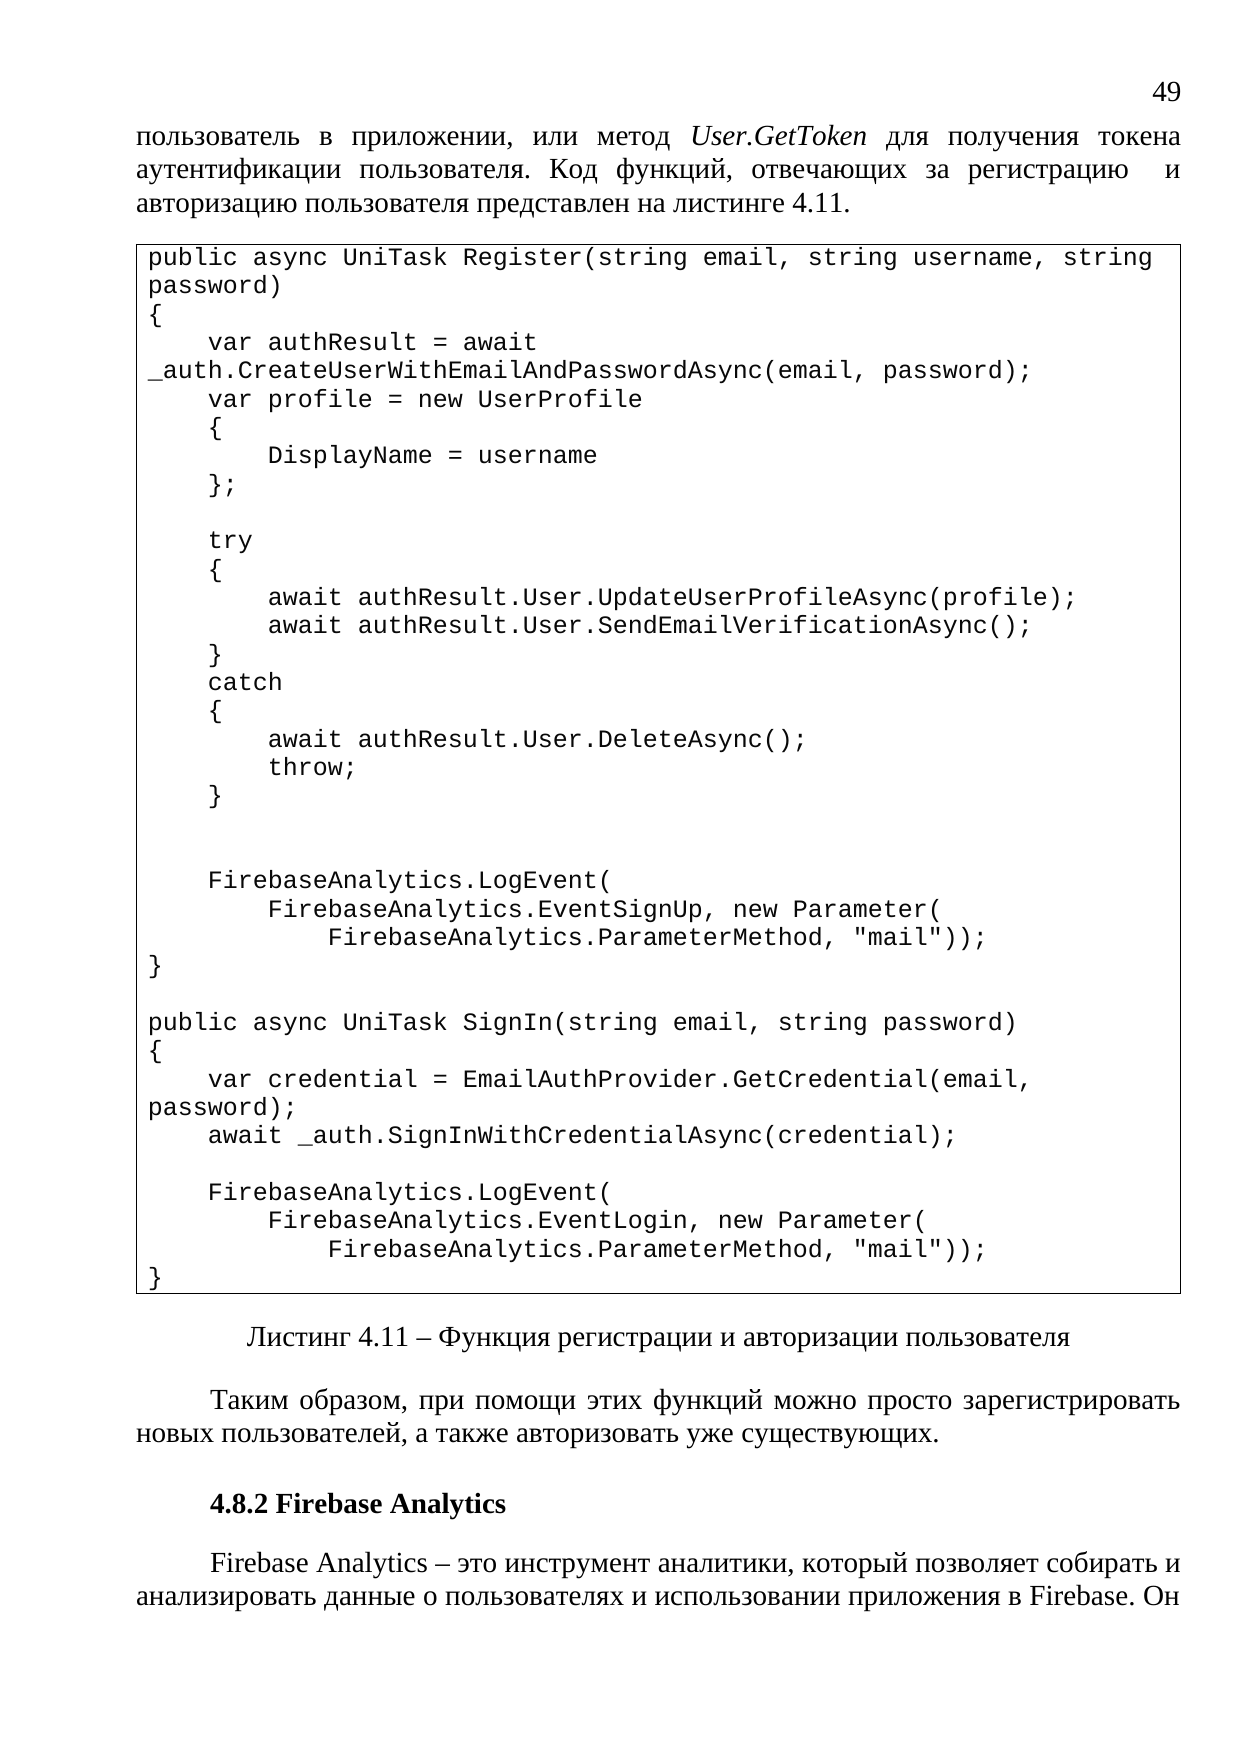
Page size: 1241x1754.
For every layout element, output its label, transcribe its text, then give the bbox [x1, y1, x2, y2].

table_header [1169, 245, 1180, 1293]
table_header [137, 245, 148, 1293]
text Таким образом, при помощи этих функций можно просто зарегистрировать новых пользователей, а также авторизовать уже существующих. [136, 1382, 1181, 1449]
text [136, 1545, 1181, 1612]
text Листинг 4.11 – Функция регистрации и авторизации пользователя [136, 1319, 1181, 1353]
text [136, 118, 1181, 219]
text 4.8.2 Firebase Analytics [136, 1486, 1181, 1520]
